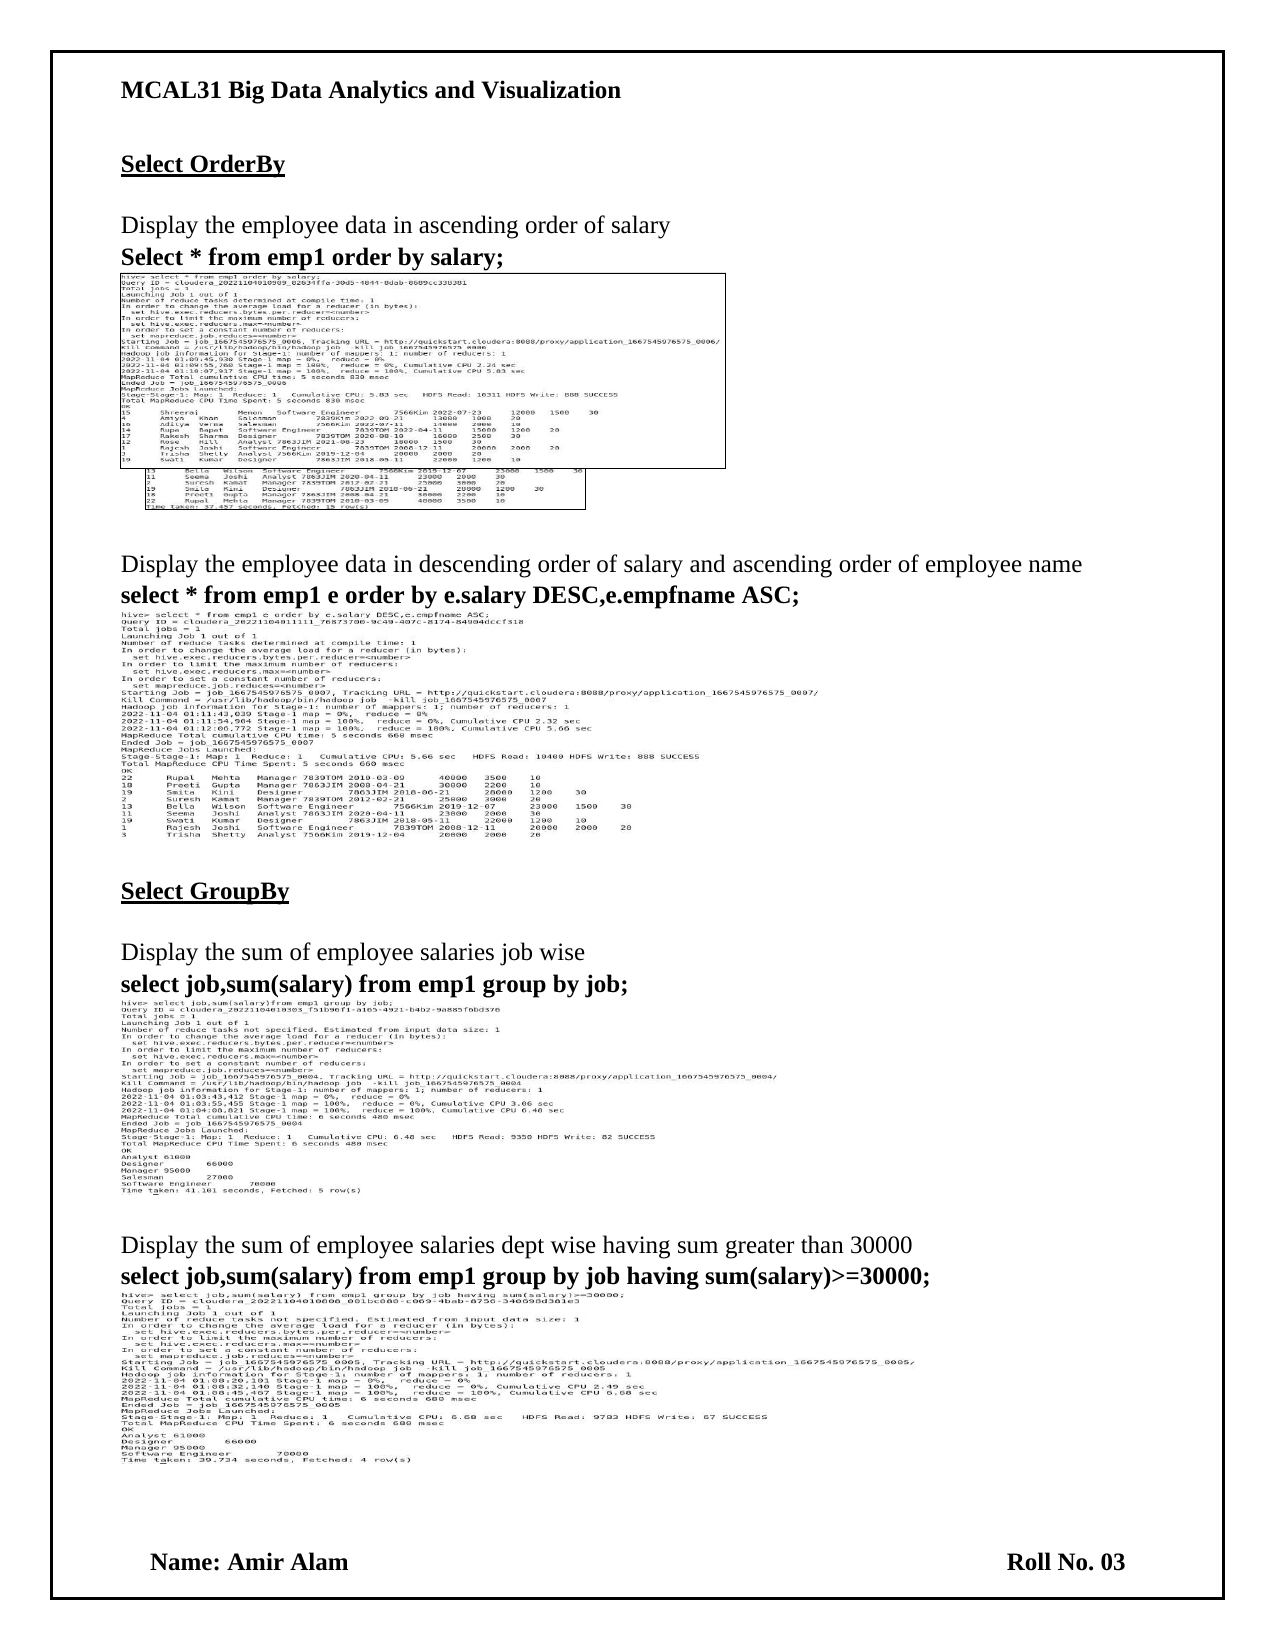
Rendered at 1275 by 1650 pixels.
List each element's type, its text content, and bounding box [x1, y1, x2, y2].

picture [121, 274, 725, 468]
text Display the sum of employee salaries dept wise having sum greater than 30000 [121, 1230, 1167, 1258]
picture [120, 1000, 777, 1195]
picture [146, 469, 585, 509]
text Select OrderBy [121, 149, 1167, 178]
text Display the employee data in ascending order of salary [121, 210, 1167, 239]
subtitle select job,sum(salary) from emp1 group by job; [121, 969, 1167, 998]
subtitle select job,sum(salary) from emp1 group by job having sum(salary)>=30000; [121, 1261, 1167, 1290]
subtitle Select * from emp1 order by salary; [121, 242, 1167, 271]
text Display the sum of employee salaries job wise [121, 937, 1167, 966]
picture [120, 1292, 915, 1464]
picture [120, 611, 818, 840]
text Display the employee data in descending order of salary and ascending order of employee name [121, 549, 1167, 578]
subtitle select * from emp1 e order by e.salary DESC,e.empfname ASC; [121, 580, 1167, 609]
text Select GroupBy [121, 876, 1167, 904]
